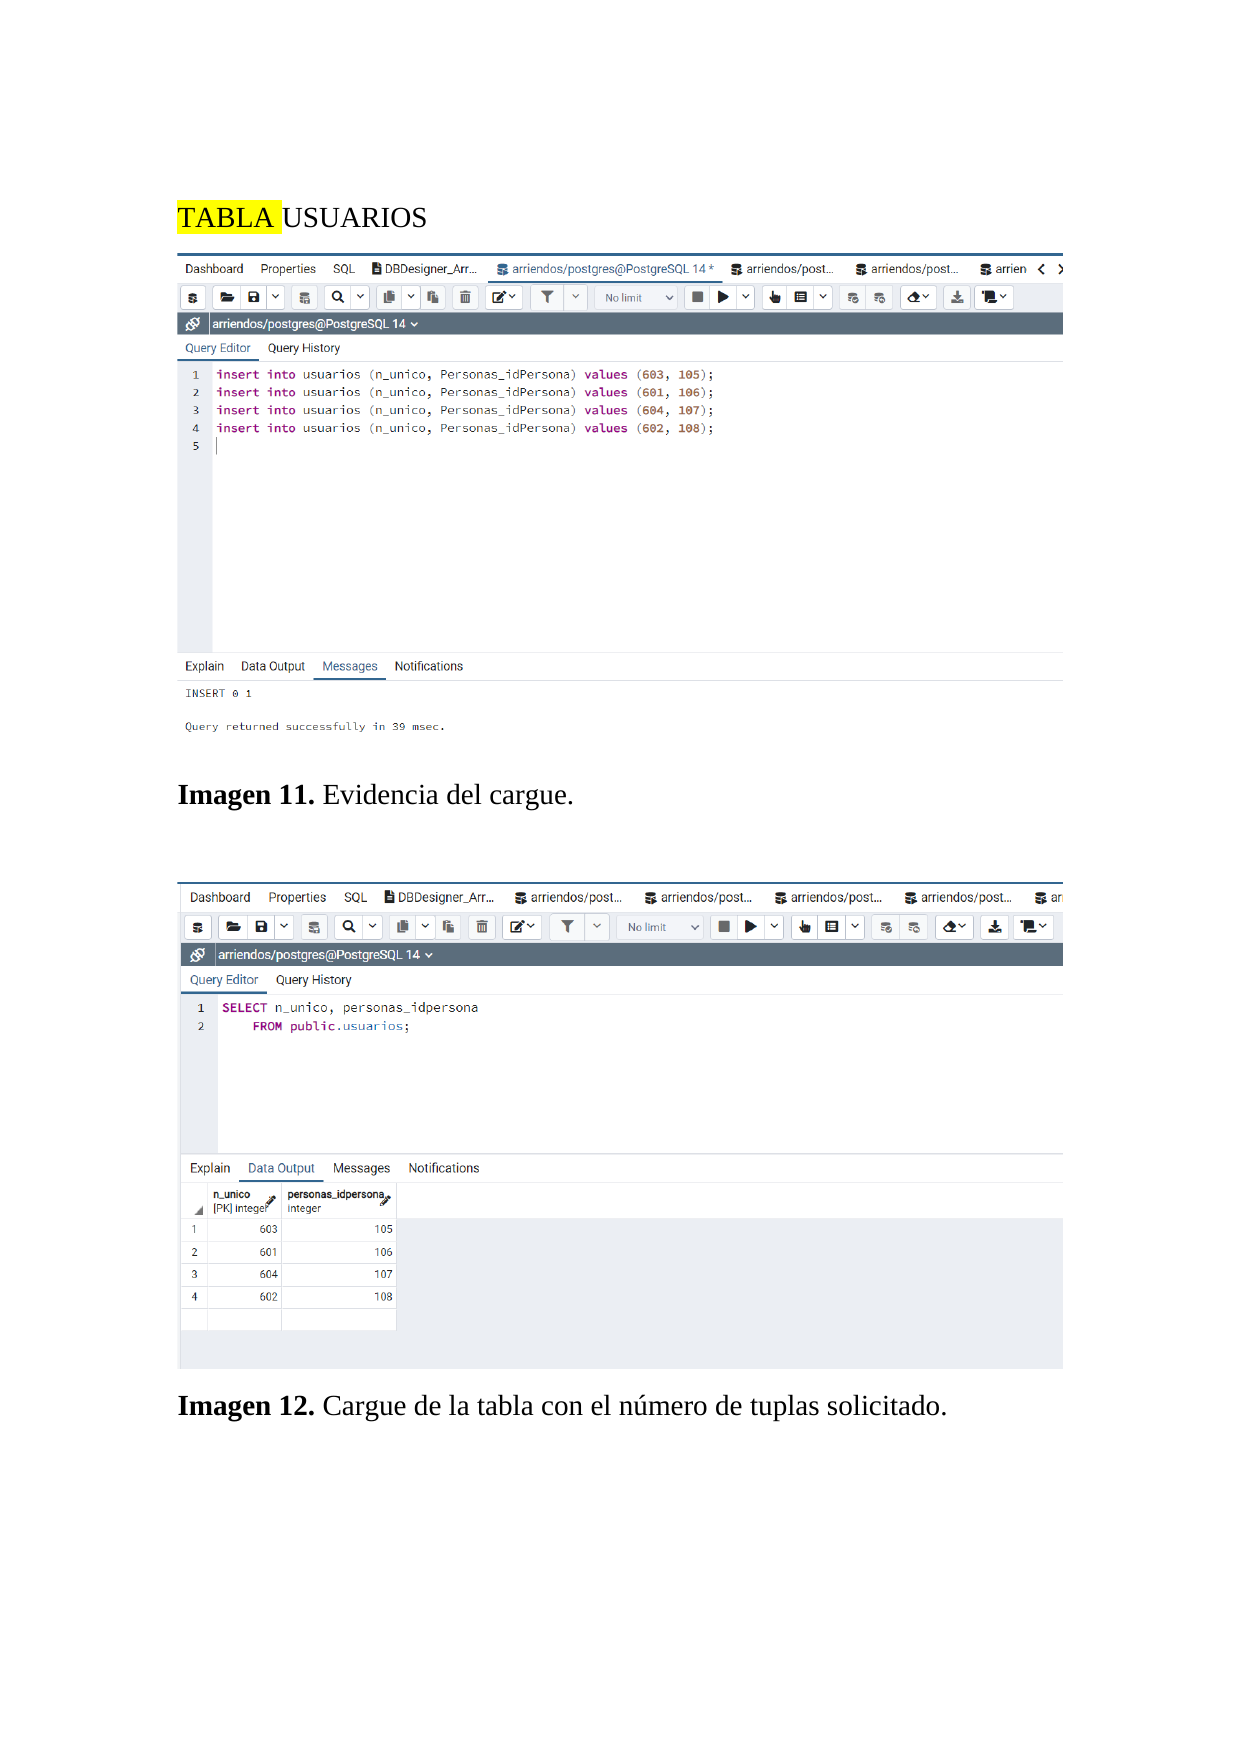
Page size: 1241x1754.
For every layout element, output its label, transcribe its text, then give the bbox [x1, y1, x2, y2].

text Imagen 12. Cargue de la tabla con el número de tuplas solicitado. [177, 1388, 1063, 1421]
text Imagen 11. Evidencia del cargue. [177, 777, 1063, 811]
text TABLA USUARIOS [282, 200, 1063, 234]
picture [177, 882, 1063, 1369]
picture [177, 253, 1063, 758]
